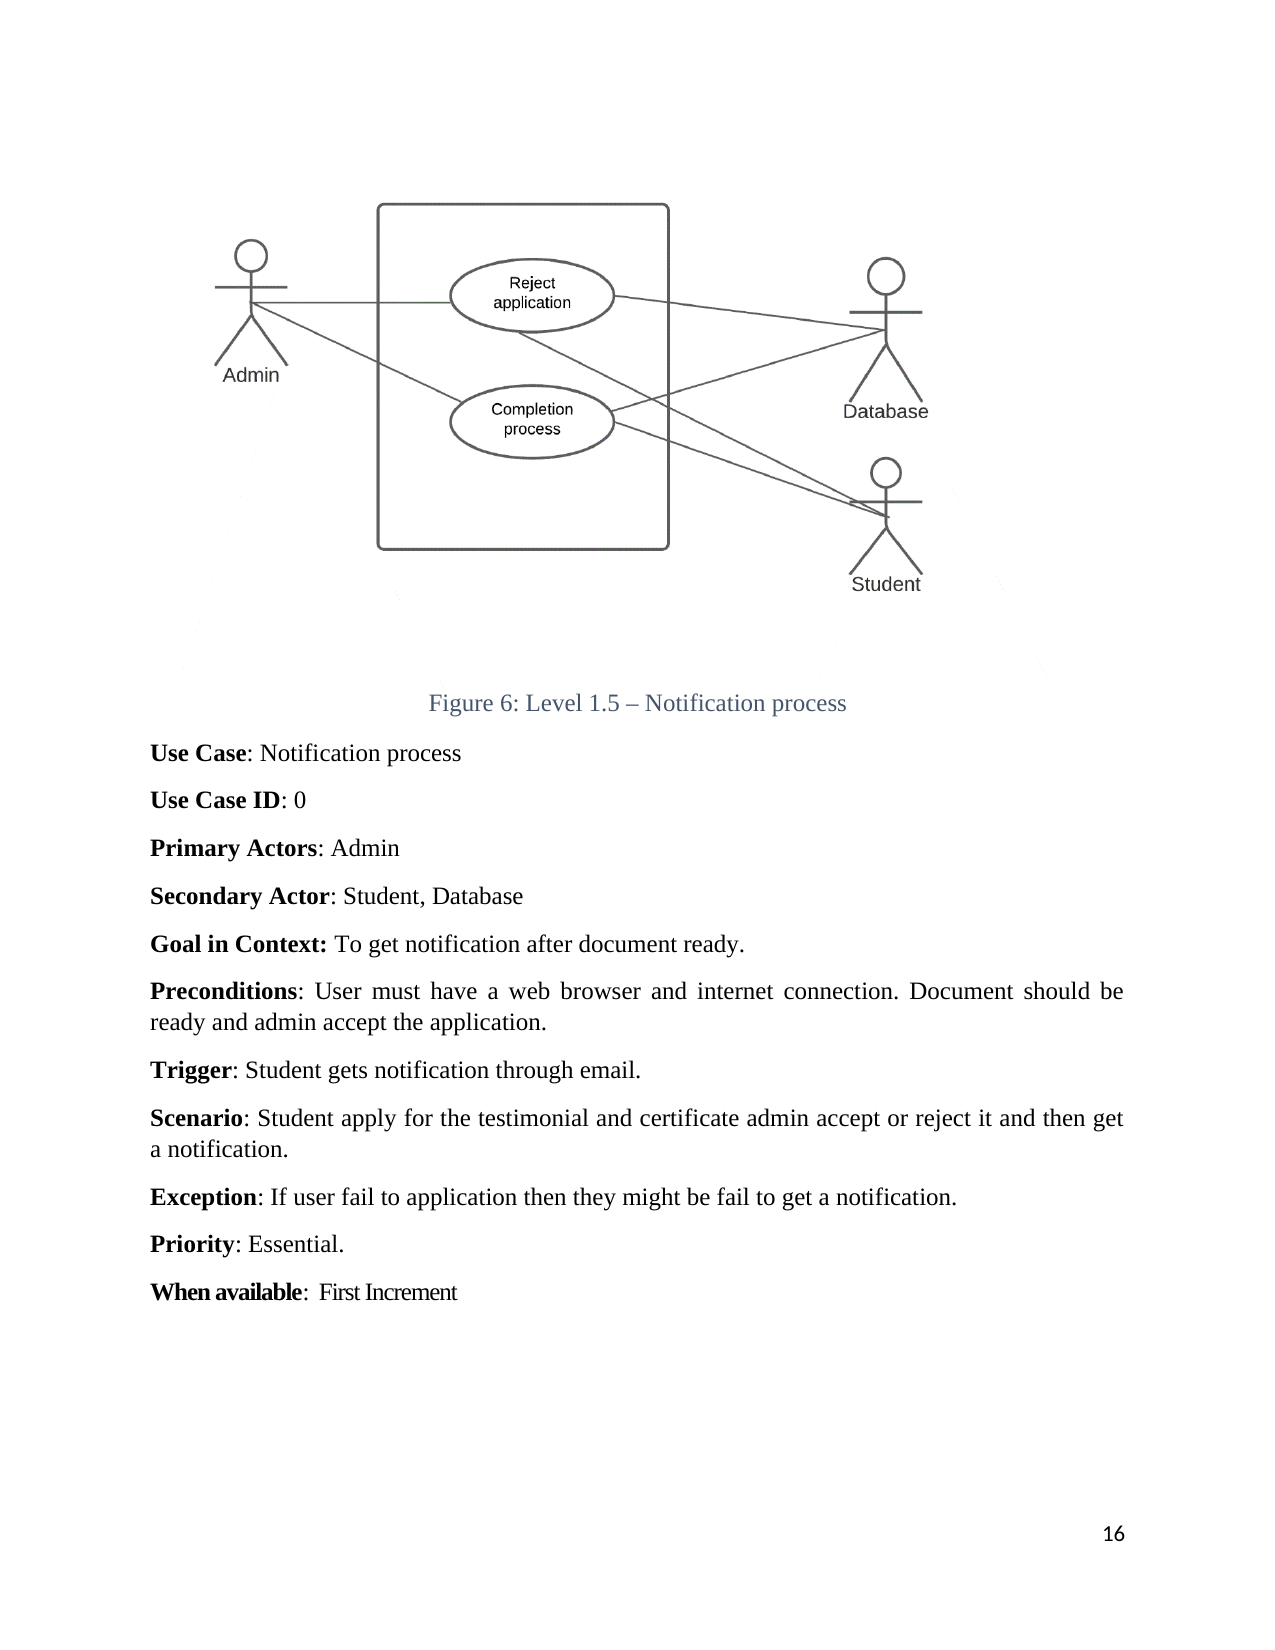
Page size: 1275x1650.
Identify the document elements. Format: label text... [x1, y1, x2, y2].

text Goal in Context: To get notification after document ready. [150, 929, 1125, 957]
text Secondary Actor: Student, Database [150, 881, 1125, 910]
text Use Case ID: 0 [150, 786, 1125, 814]
text Scenario: Student apply for the testimonial and certificate admin accept or reject it and then get a notification. [150, 1103, 1125, 1163]
title When available: First Increment [150, 1277, 1125, 1306]
text Priority: Essential. [150, 1229, 1125, 1258]
text Trigger: Student gets notification through email. [150, 1055, 1125, 1084]
text Use Case: Notification process [150, 738, 1125, 767]
text Exception: If user fail to application then they might be fail to get a notification. [150, 1182, 1125, 1210]
picture [150, 150, 1125, 689]
text Preconditions: User must have a web browser and internet connection. Document should be ready and admin accept the application. [150, 976, 1125, 1036]
text Primary Actors: Admin [150, 833, 1125, 862]
text Figure 6: Level 1.5 – Notification process [150, 689, 1125, 717]
